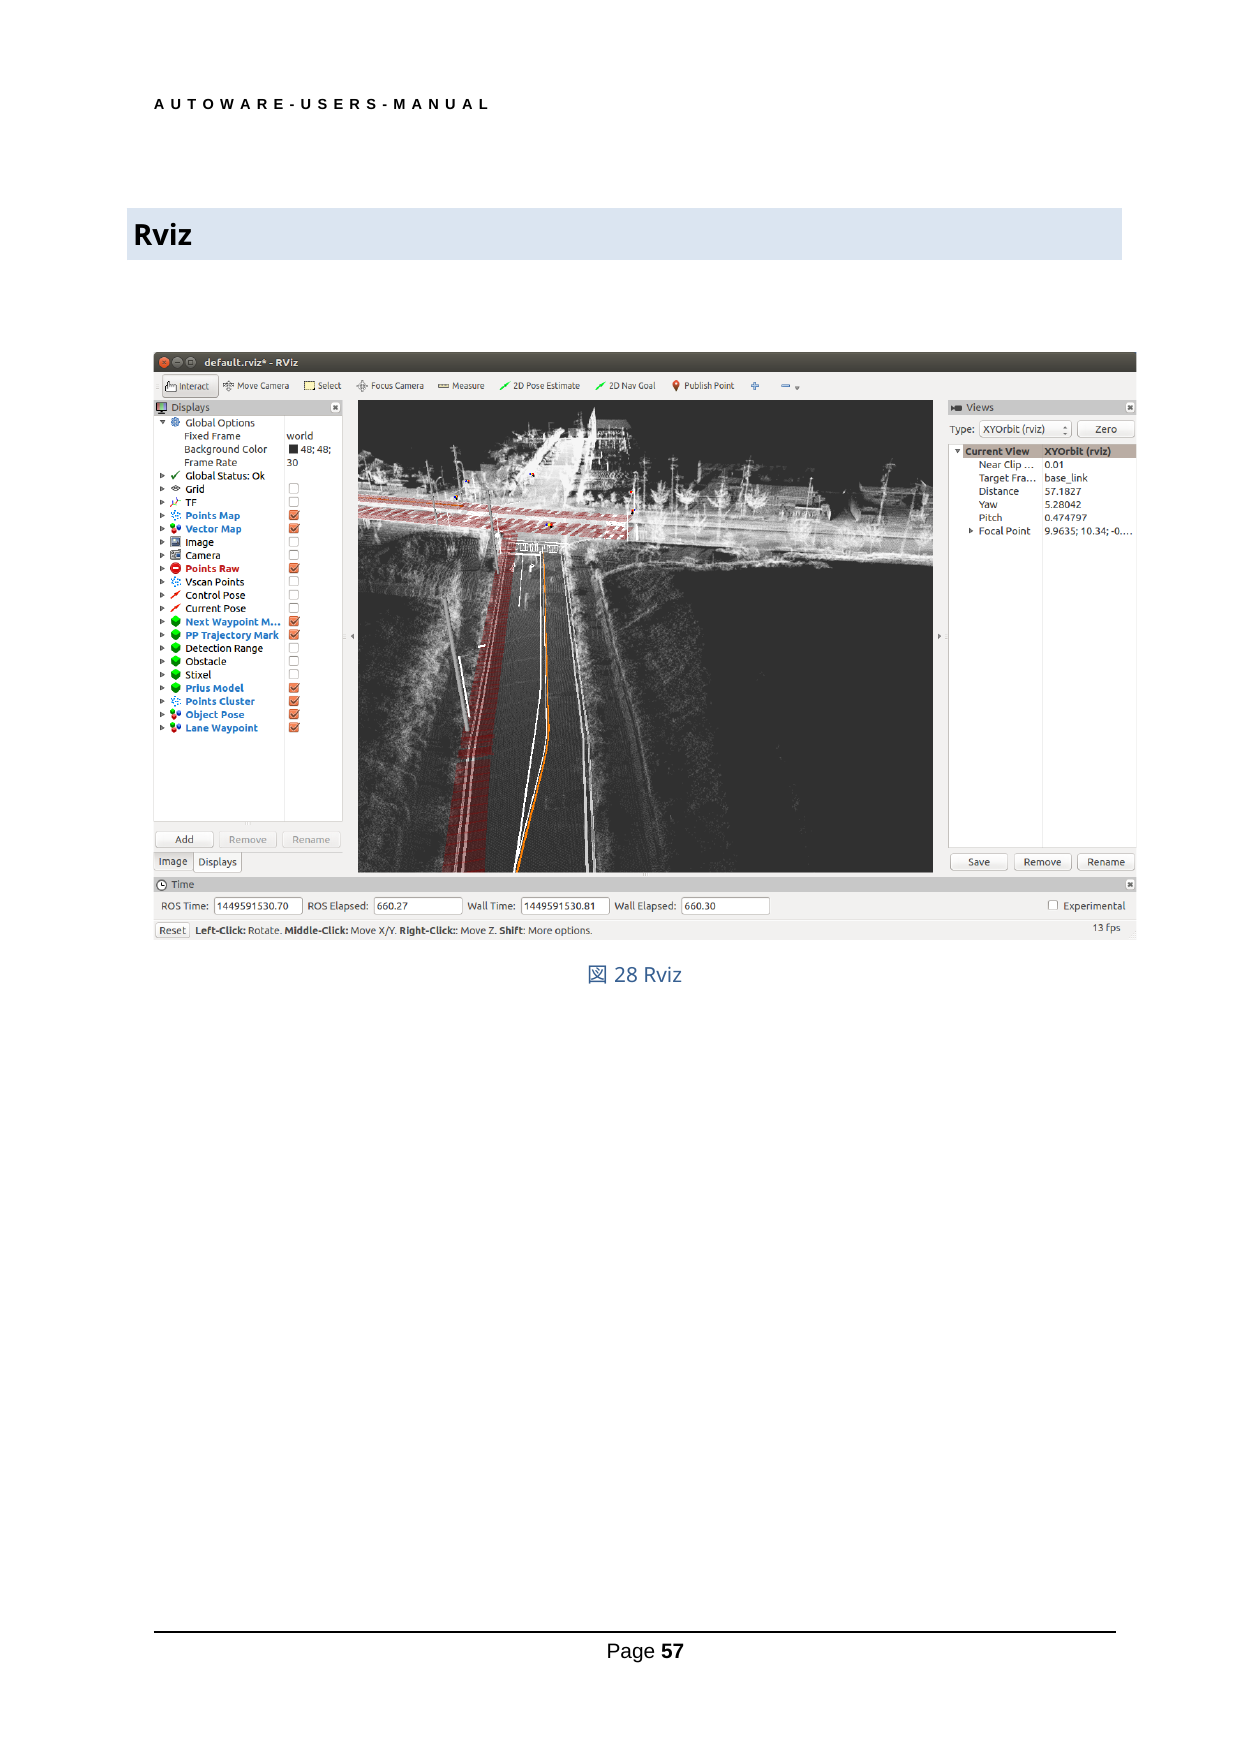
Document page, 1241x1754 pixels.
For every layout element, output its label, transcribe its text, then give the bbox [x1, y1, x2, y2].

subtitle Rviz [133, 214, 1116, 254]
text 図 28 Rviz [154, 960, 1116, 989]
picture [153, 352, 1137, 940]
